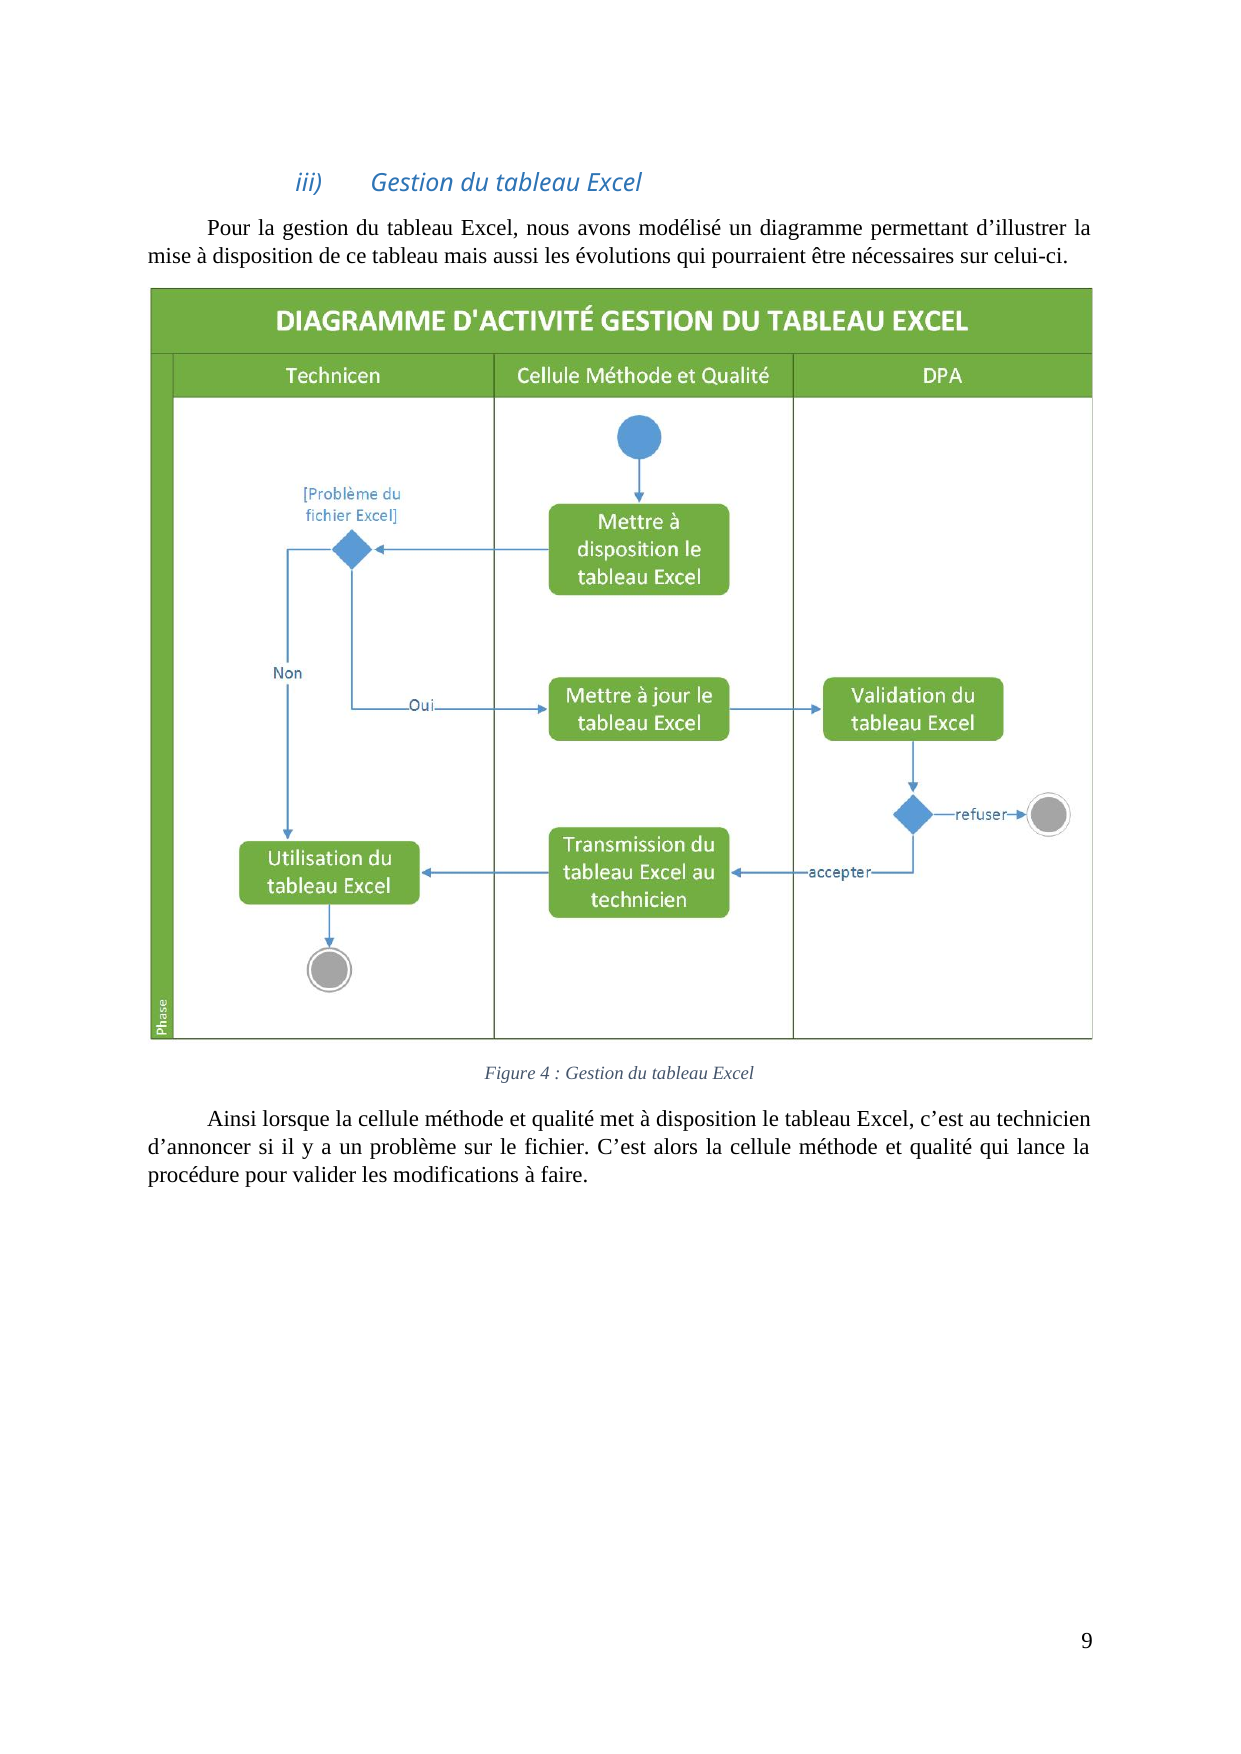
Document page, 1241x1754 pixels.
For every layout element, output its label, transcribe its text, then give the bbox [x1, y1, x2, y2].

picture [147, 287, 1093, 1044]
text Pour la gestion du tableau Excel, nous avons modélisé un diagramme permettant d’illustrer la mise à disposition de ce tableau mais aussi les évolutions qui pourraient être nécessaires sur celui-ci. [148, 214, 1092, 268]
text Ainsi lorsque la cellule méthode et qualité met à disposition le tableau Excel, c’est au technicien d’annoncer si il y a un problème sur le fichier. C’est alors la cellule méthode et qualité qui lance la procédure pour valider les modifications à faire. [148, 1104, 1092, 1188]
subtitle Gestion du tableau Excel [295, 164, 1092, 198]
